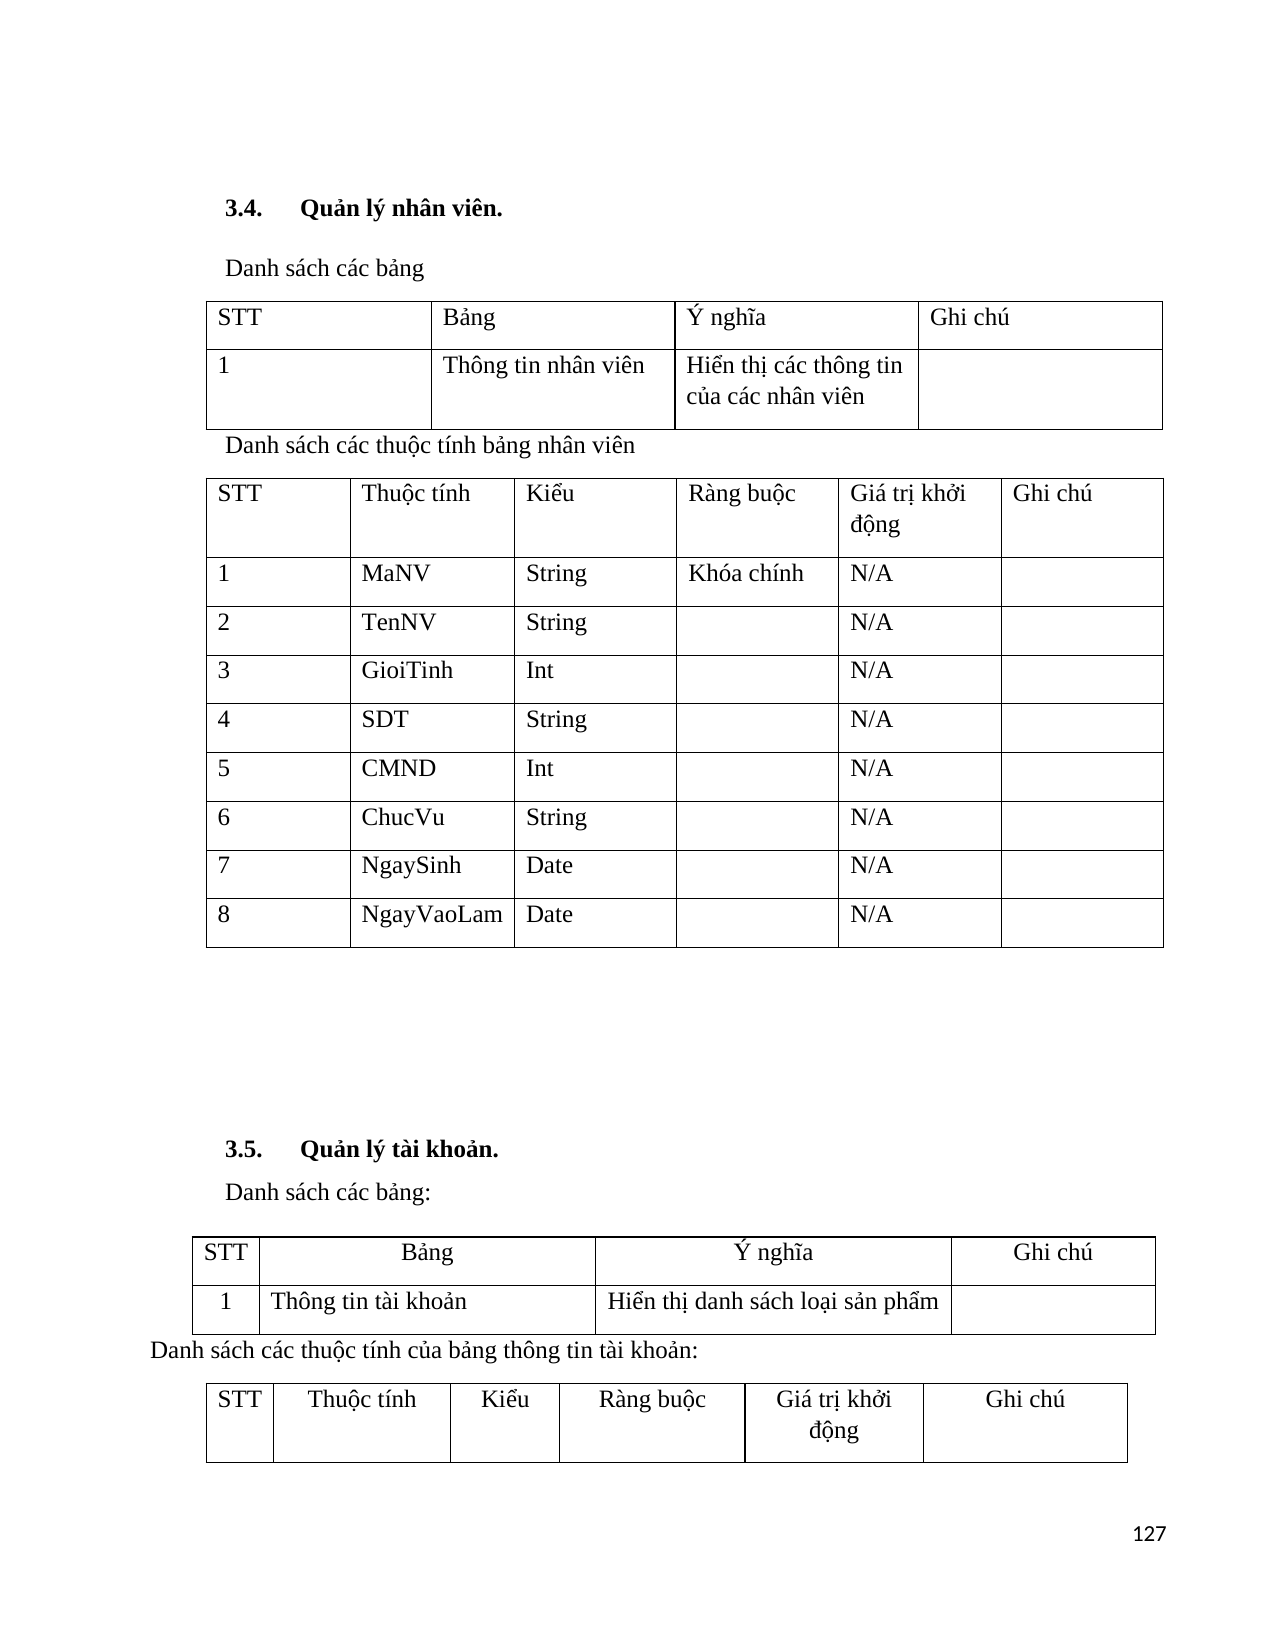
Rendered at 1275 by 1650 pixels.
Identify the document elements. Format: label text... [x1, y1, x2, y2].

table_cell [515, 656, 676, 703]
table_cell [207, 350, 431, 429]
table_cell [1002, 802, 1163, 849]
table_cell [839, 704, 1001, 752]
list Danh sách các bảng: [225, 1177, 1167, 1206]
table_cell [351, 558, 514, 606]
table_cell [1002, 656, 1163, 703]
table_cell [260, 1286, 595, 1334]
list Danh sách các thuộc tính bảng nhân viên [225, 430, 1167, 458]
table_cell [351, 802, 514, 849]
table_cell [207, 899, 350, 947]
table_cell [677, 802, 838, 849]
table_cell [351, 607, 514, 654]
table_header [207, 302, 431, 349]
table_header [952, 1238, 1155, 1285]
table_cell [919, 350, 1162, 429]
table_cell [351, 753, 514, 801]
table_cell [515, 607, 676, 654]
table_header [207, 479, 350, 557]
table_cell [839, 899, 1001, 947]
list Danh sách các thuộc tính của bảng thông tin tài khoản: [150, 1208, 1167, 1364]
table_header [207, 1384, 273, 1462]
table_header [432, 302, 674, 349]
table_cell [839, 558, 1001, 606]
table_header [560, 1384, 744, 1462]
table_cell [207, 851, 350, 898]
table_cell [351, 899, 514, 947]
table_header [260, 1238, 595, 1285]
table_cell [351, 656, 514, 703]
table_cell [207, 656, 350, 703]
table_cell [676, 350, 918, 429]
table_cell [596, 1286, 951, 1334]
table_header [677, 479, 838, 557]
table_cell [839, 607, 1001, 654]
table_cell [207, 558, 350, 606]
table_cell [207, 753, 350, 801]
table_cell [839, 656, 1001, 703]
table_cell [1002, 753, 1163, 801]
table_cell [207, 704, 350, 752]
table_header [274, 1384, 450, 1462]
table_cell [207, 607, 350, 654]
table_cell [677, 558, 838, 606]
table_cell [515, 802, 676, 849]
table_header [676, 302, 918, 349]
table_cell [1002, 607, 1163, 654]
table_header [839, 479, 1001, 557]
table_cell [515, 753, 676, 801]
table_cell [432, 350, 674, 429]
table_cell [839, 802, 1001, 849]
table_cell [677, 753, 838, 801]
list Quản lý tài khoản. [225, 1134, 1167, 1163]
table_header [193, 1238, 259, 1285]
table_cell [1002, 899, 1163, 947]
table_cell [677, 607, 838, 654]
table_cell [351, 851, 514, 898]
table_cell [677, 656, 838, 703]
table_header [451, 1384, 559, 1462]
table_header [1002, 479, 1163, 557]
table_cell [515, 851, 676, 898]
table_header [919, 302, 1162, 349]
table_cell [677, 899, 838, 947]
list Quản lý nhân viên. [225, 193, 1167, 222]
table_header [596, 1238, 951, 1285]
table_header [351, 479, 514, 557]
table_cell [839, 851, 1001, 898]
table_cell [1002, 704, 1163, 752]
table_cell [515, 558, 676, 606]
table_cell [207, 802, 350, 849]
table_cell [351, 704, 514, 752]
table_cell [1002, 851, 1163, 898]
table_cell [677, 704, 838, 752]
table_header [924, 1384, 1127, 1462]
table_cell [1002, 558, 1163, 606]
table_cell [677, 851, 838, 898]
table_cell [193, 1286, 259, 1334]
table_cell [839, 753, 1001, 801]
text Danh sách các bảng [150, 253, 1167, 282]
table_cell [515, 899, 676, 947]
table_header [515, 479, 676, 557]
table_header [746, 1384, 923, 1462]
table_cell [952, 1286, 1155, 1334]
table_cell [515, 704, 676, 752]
